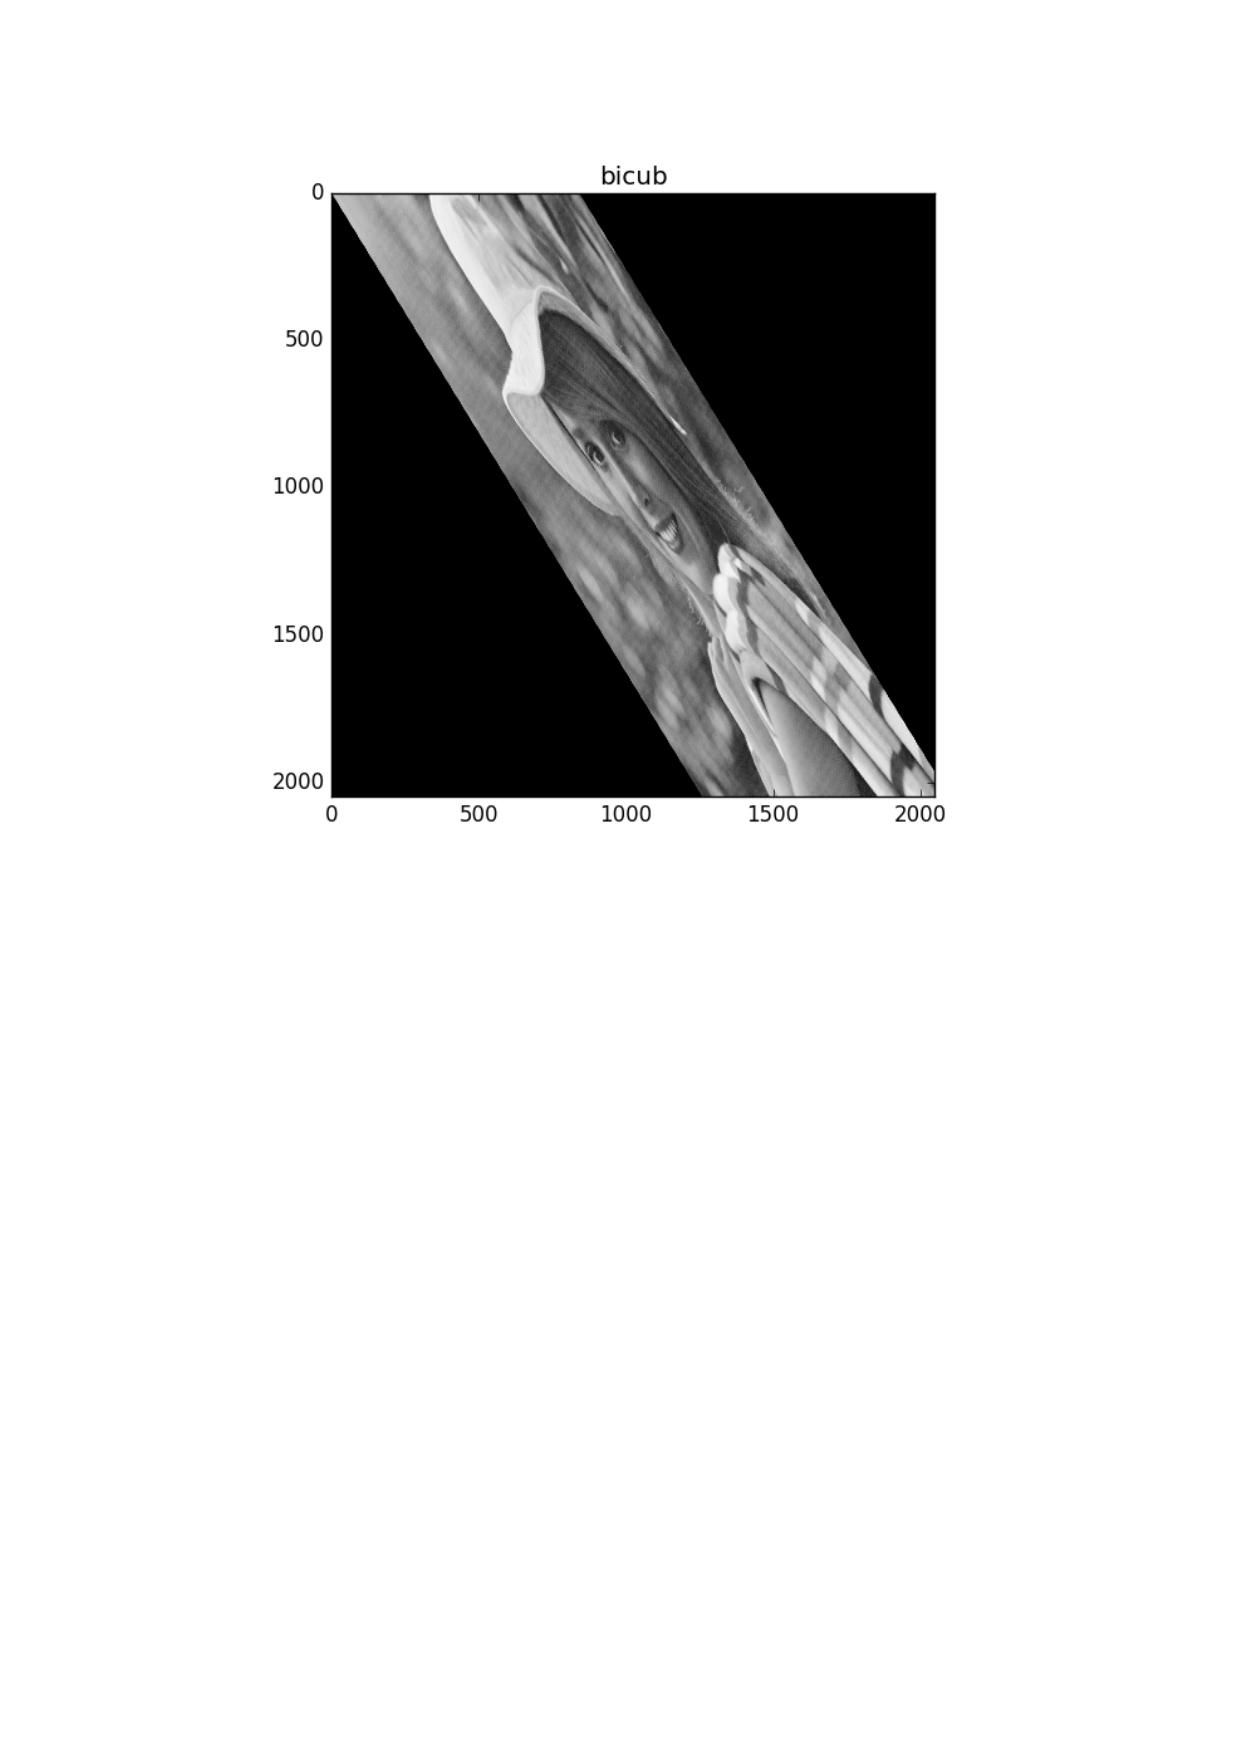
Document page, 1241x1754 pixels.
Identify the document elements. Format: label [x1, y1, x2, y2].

picture [118, 118, 1123, 872]
